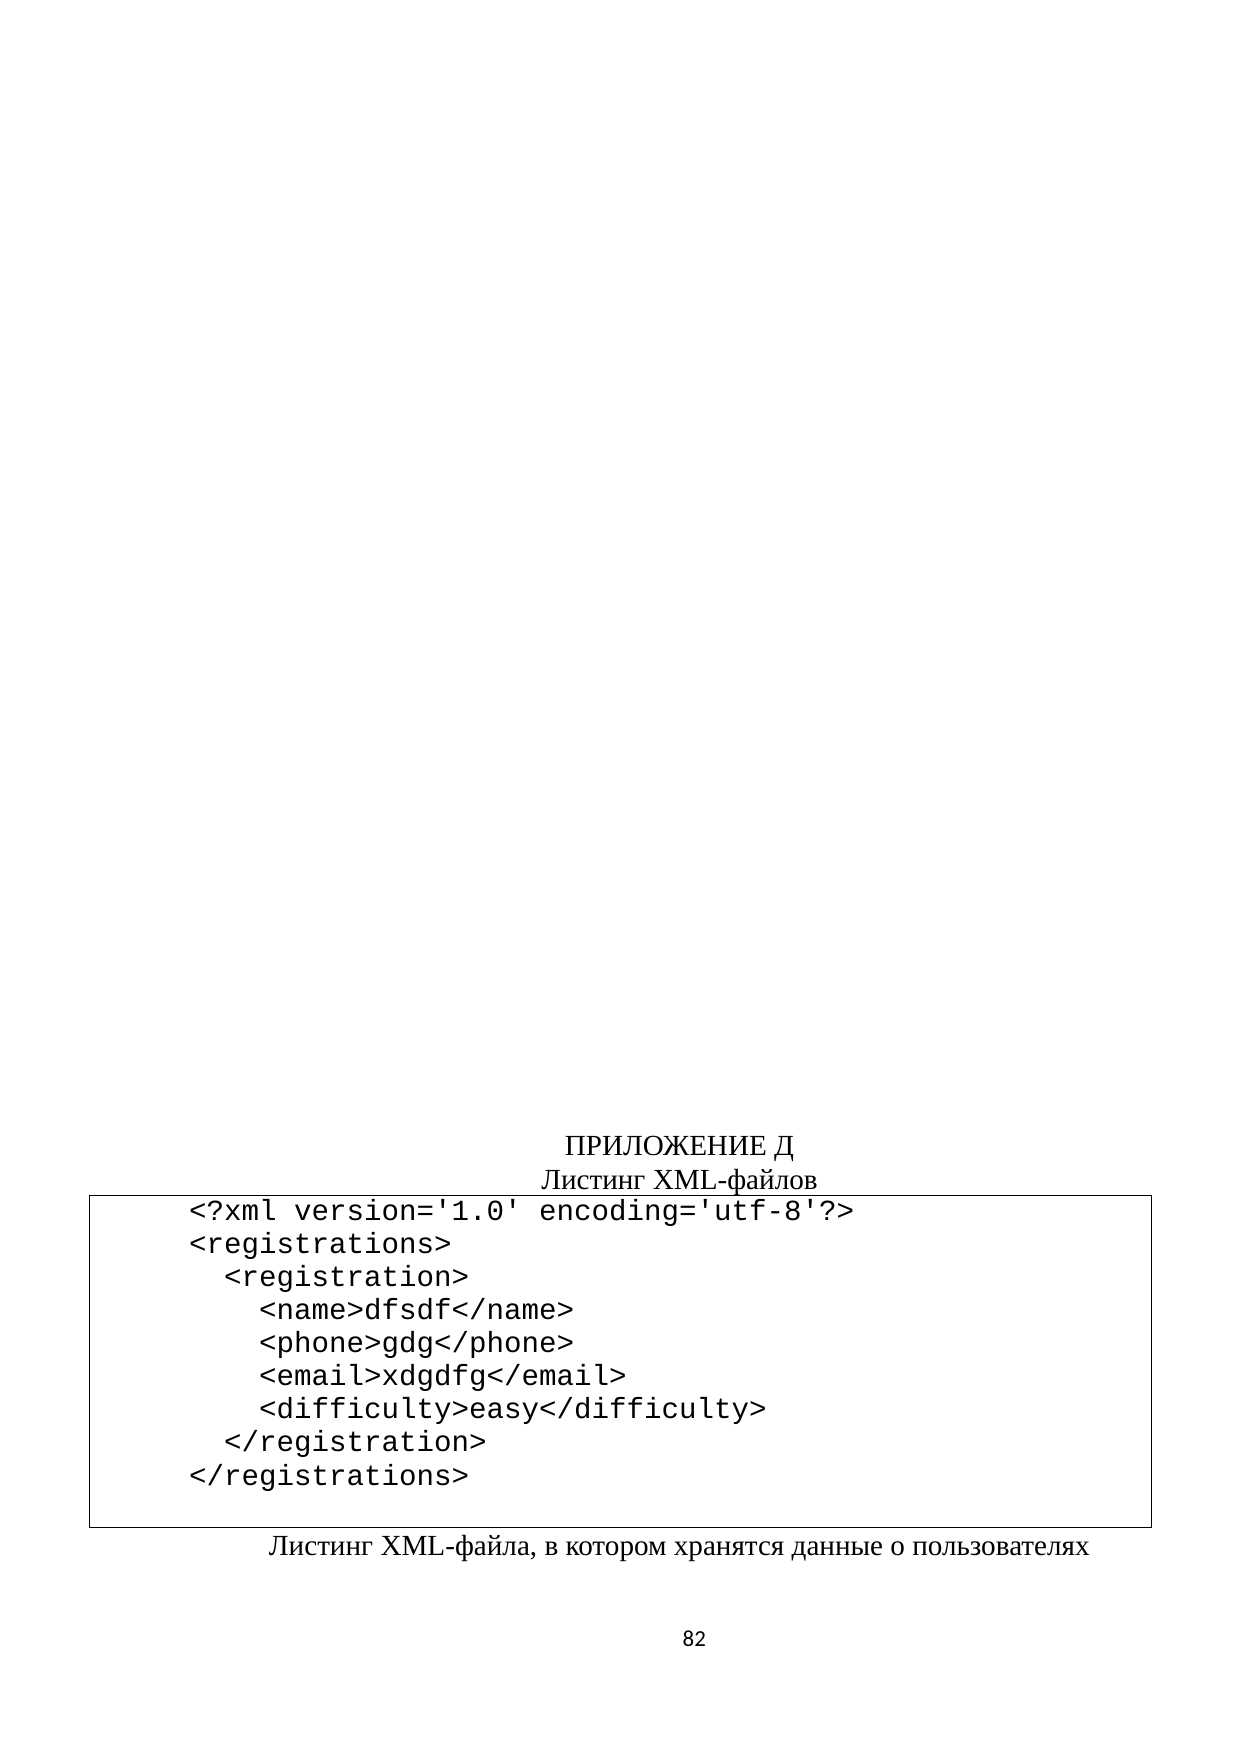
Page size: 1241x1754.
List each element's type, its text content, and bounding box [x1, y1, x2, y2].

text Листинг XML-файлов [88, 1162, 1181, 1195]
text Листинг XML-файла, в котором хранятся данные о пользователях [88, 1528, 1181, 1561]
subtitle ПРИЛОЖЕНИЕ Д [88, 1128, 1181, 1162]
table_header <?xml version='1.0' encoding='utf-8'?> <registrations> <registration> <name>dfsdf</name> <phone>gdg</phone> <email>xdgdfg</email> <difficulty>easy</difficulty> </registration> </registrations> [90, 1196, 1151, 1527]
